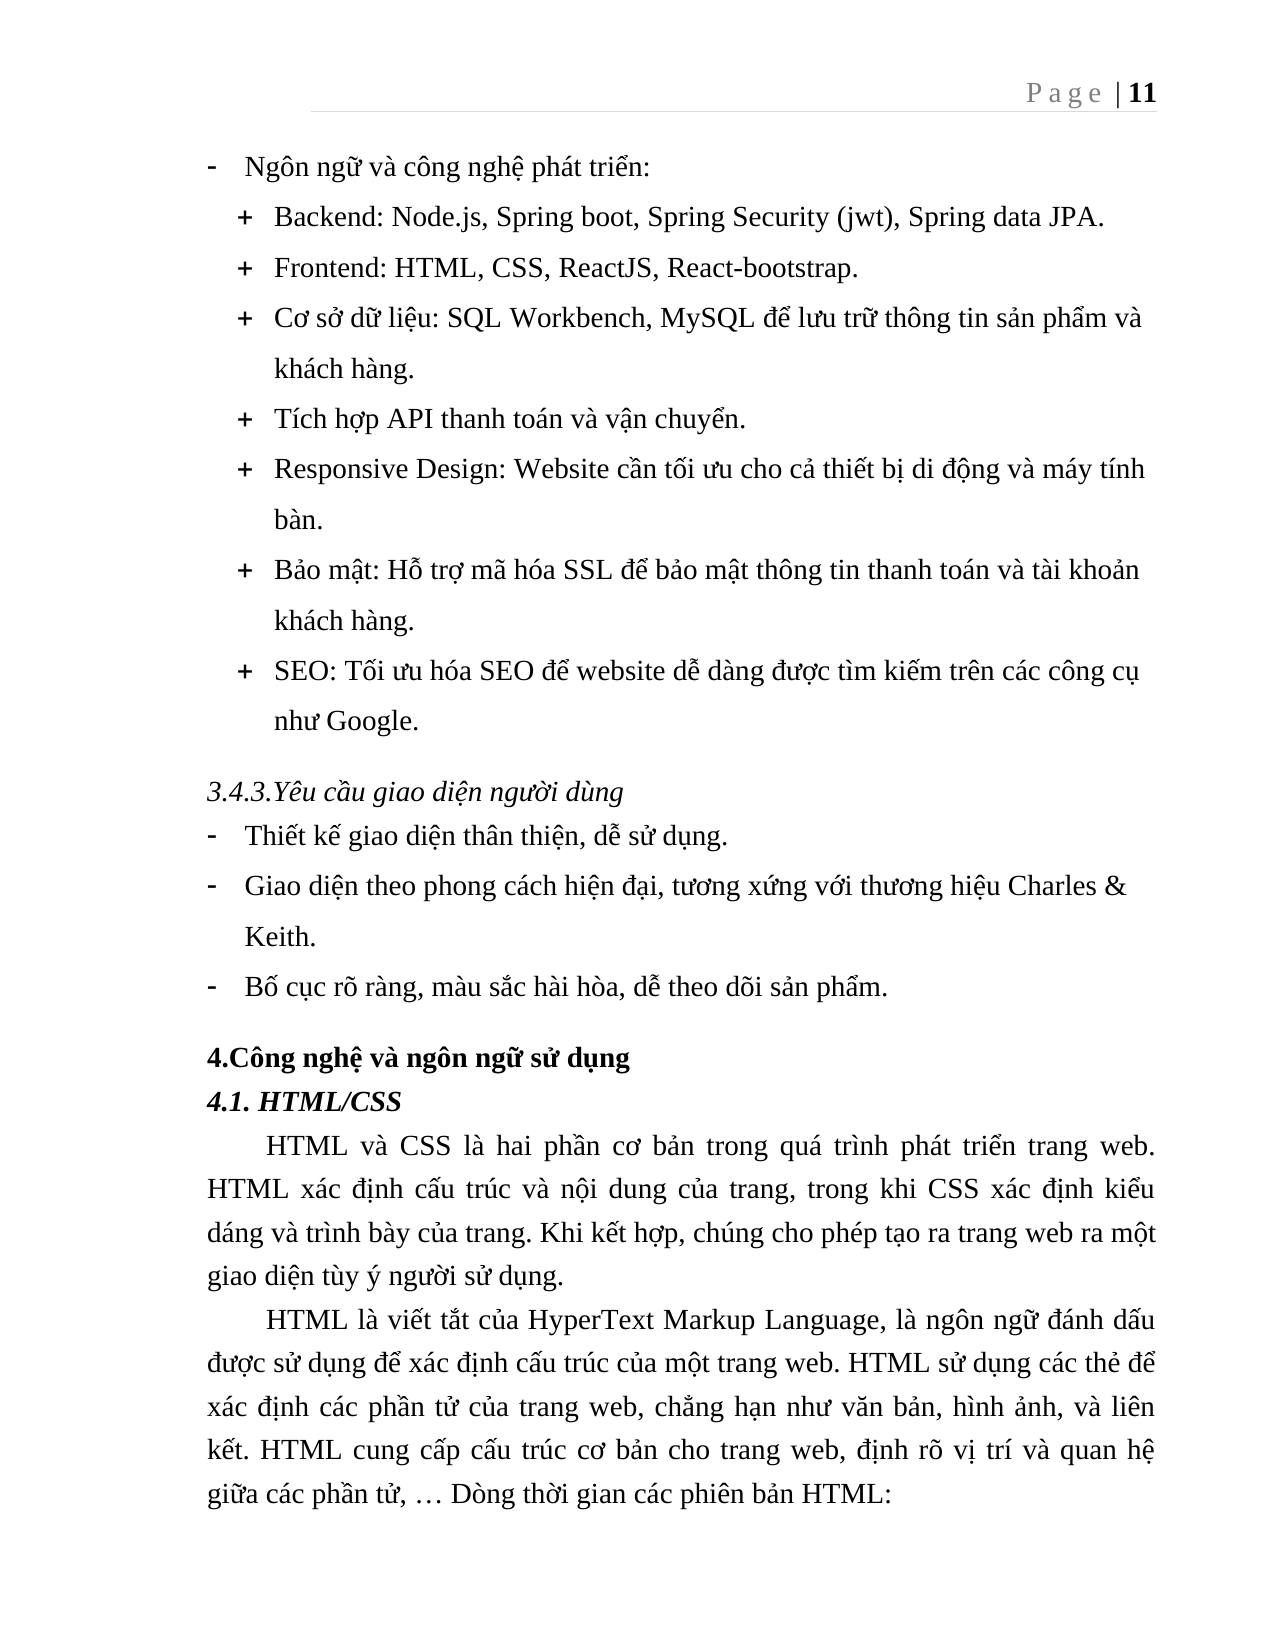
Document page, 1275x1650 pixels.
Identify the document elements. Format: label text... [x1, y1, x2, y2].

subtitle 4.1. HTML/CSS [207, 1084, 1157, 1118]
list Thiết kế giao diện thân thiện, dễ sử dụng. [207, 818, 1157, 852]
list Responsive Design: Website cần tối ưu cho cả thiết bị di động và máy tính bàn. [236, 452, 1157, 536]
list Ngôn ngữ và công nghệ phát triển: [207, 149, 1157, 183]
text HTML và CSS là hai phần cơ bản trong quá trình phát triển trang web. HTML xác định cấu trúc và nội dung của trang, trong khi CSS xác định kiểu dáng và trình bày của trang. Khi kết hợp, chúng cho phép tạo ra trang web ra một giao diện tùy ý người sử dụng. [207, 1128, 1157, 1292]
subtitle 3.4.3.Yêu cầu giao diện người dùng [207, 774, 1157, 808]
list Frontend: HTML, CSS, ReactJS, React-bootstrap. [236, 250, 1157, 284]
text HTML là viết tắt của HyperText Markup Language, là ngôn ngữ đánh dấu được sử dụng để xác định cấu trúc của một trang web. HTML sử dụng các thẻ để xác định các phần tử của trang web, chẳng hạn như văn bản, hình ảnh, và liên kết. HTML cung cấp cấu trúc cơ bản cho trang web, định rõ vị trí và quan hệ giữa các phần tử, … Dòng thời gian các phiên bản HTML: [207, 1302, 1157, 1509]
list Backend: Node.js, Spring boot, Spring Security (jwt), Spring data JPA. [236, 199, 1157, 233]
list SEO: Tối ưu hóa SEO để website dễ dàng được tìm kiếm trên các công cụ như Google. [236, 653, 1157, 737]
list Giao diện theo phong cách hiện đại, tương xứng với thương hiệu Charles & Keith. [207, 868, 1157, 952]
list Bố cục rõ ràng, màu sắc hài hòa, dễ theo dõi sản phẩm. [207, 969, 1157, 1003]
subtitle 4.Công nghệ và ngôn ngữ sử dụng [207, 1041, 1157, 1074]
list Tích hợp API thanh toán và vận chuyển. [236, 401, 1157, 435]
list Bảo mật: Hỗ trợ mã hóa SSL để bảo mật thông tin thanh toán và tài khoản khách hàng. [236, 552, 1157, 636]
list Cơ sở dữ liệu: SQL Workbench, MySQL để lưu trữ thông tin sản phẩm và khách hàng. [236, 300, 1157, 384]
